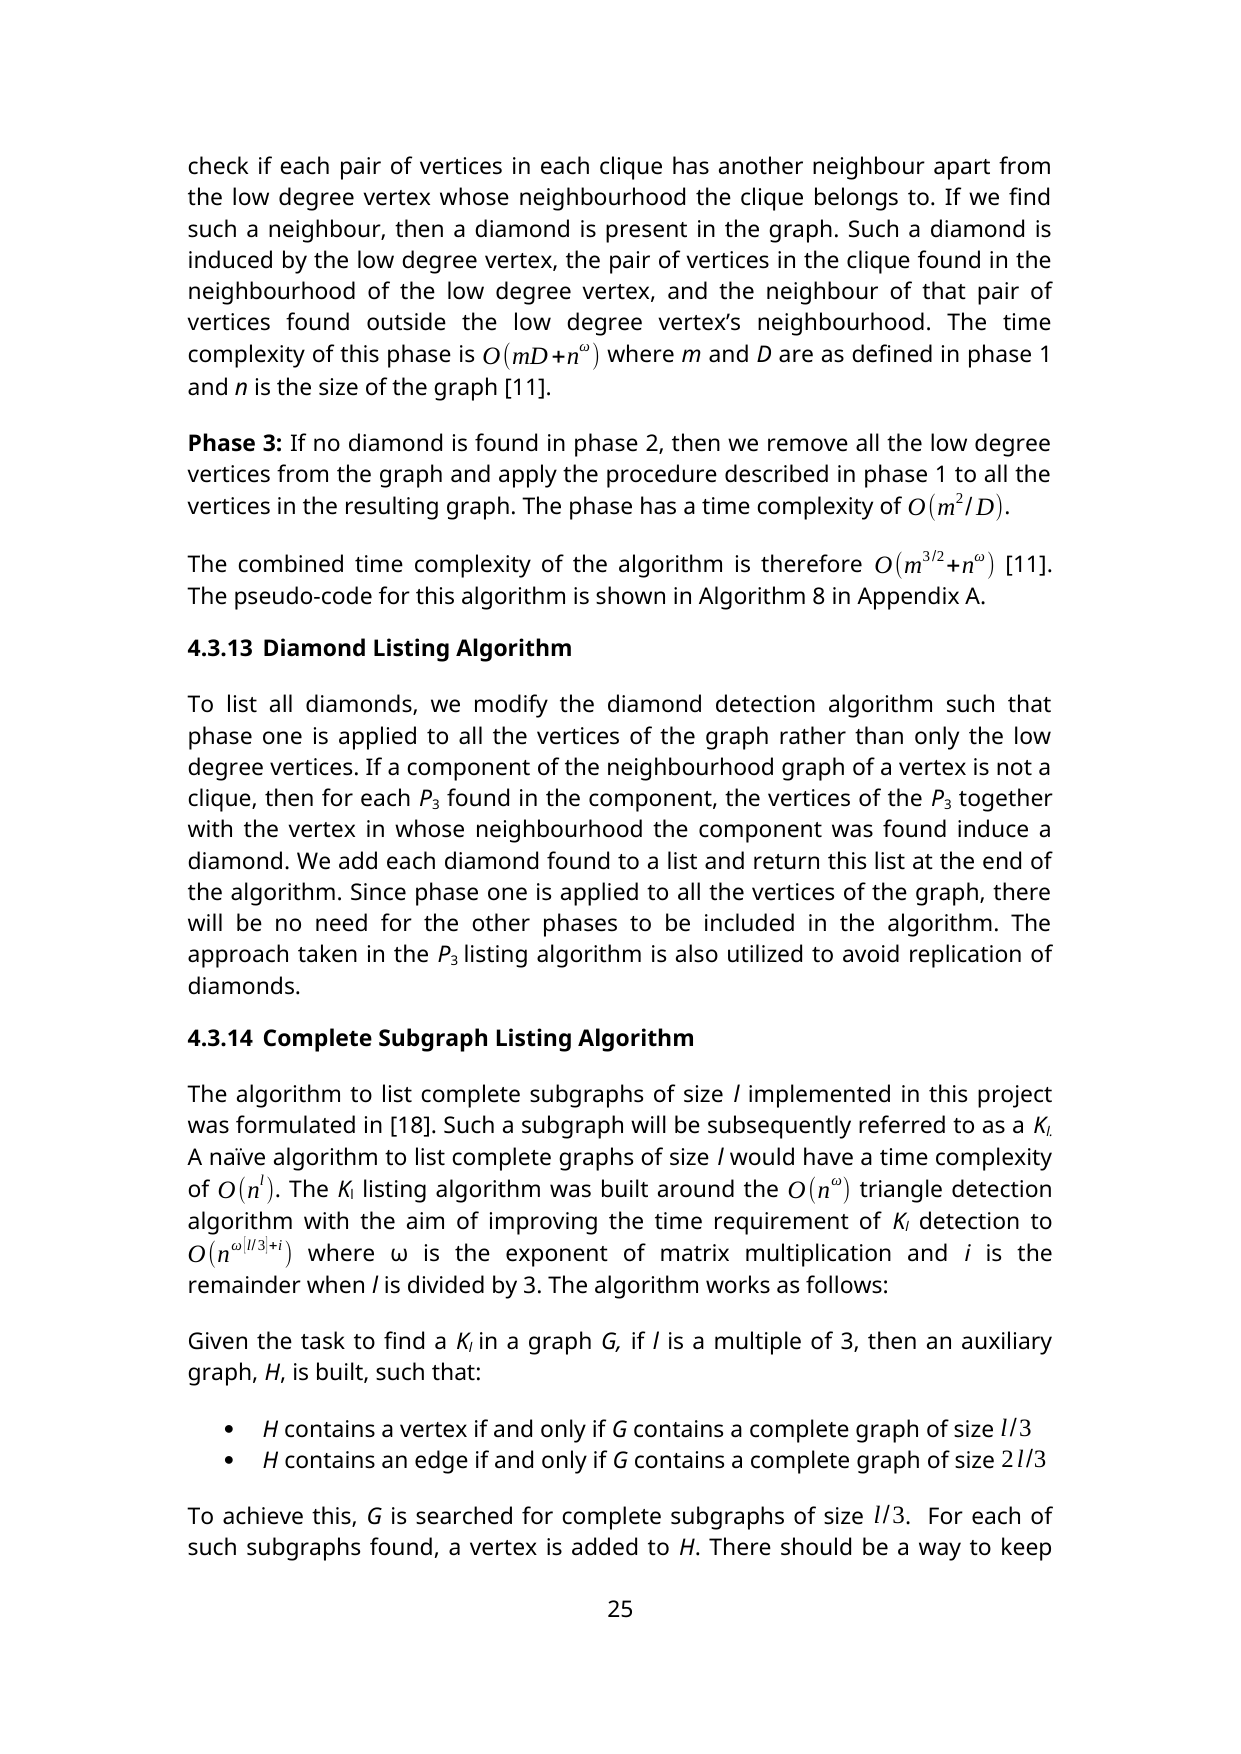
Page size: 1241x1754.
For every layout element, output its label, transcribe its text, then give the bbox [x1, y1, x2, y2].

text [187, 150, 1053, 402]
list H contains a vertex if and only if G contains a complete graph of size [225, 1412, 1053, 1444]
subtitle Diamond Listing Algorithm [187, 632, 1053, 663]
list H contains an edge if and only if G contains a complete graph of size [225, 1444, 1053, 1475]
text Phase 3: If no diamond is found in phase 2, then we remove all the low degree vertices from the graph and apply the procedure described in phase 1 to all the vertices in the resulting graph. The phase has a time complexity of . [187, 427, 1053, 522]
subtitle Complete Subgraph Listing Algorithm [187, 1022, 1053, 1053]
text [187, 1500, 1053, 1562]
text To list all diamonds, we modify the diamond detection algorithm such that phase one is applied to all the vertices of the graph rather than only the low degree vertices. If a component of the neighbourhood graph of a vertex is not a clique, then for each P3 found in the component, the vertices of the P3 together with the vertex in whose neighbourhood the component was found induce a diamond. We add each diamond found to a list and return this list at the end of the algorithm. Since phase one is applied to all the vertices of the graph, there will be no need for the other phases to be included in the algorithm. The approach taken in the P3 listing algorithm is also utilized to avoid replication of diamonds. [187, 688, 1053, 1001]
text The algorithm to list complete subgraphs of size l implemented in this project was formulated in [18]. Such a subgraph will be subsequently referred to as a Kl. A naïve algorithm to list complete graphs of size l would have a time complexity of . The Kl listing algorithm was built around the triangle detection algorithm with the aim of improving the time requirement of Kl detection to where ω is the exponent of matrix multiplication and i is the remainder when l is divided by 3. The algorithm works as follows: [187, 1078, 1053, 1300]
text The combined time complexity of the algorithm is therefore [11]. The pseudo-code for this algorithm is shown in Algorithm 8 in Appendix A. [187, 547, 1053, 611]
text Given the task to find a Kl in a graph G, if l is a multiple of 3, then an auxiliary graph, H, is built, such that: [187, 1325, 1053, 1387]
